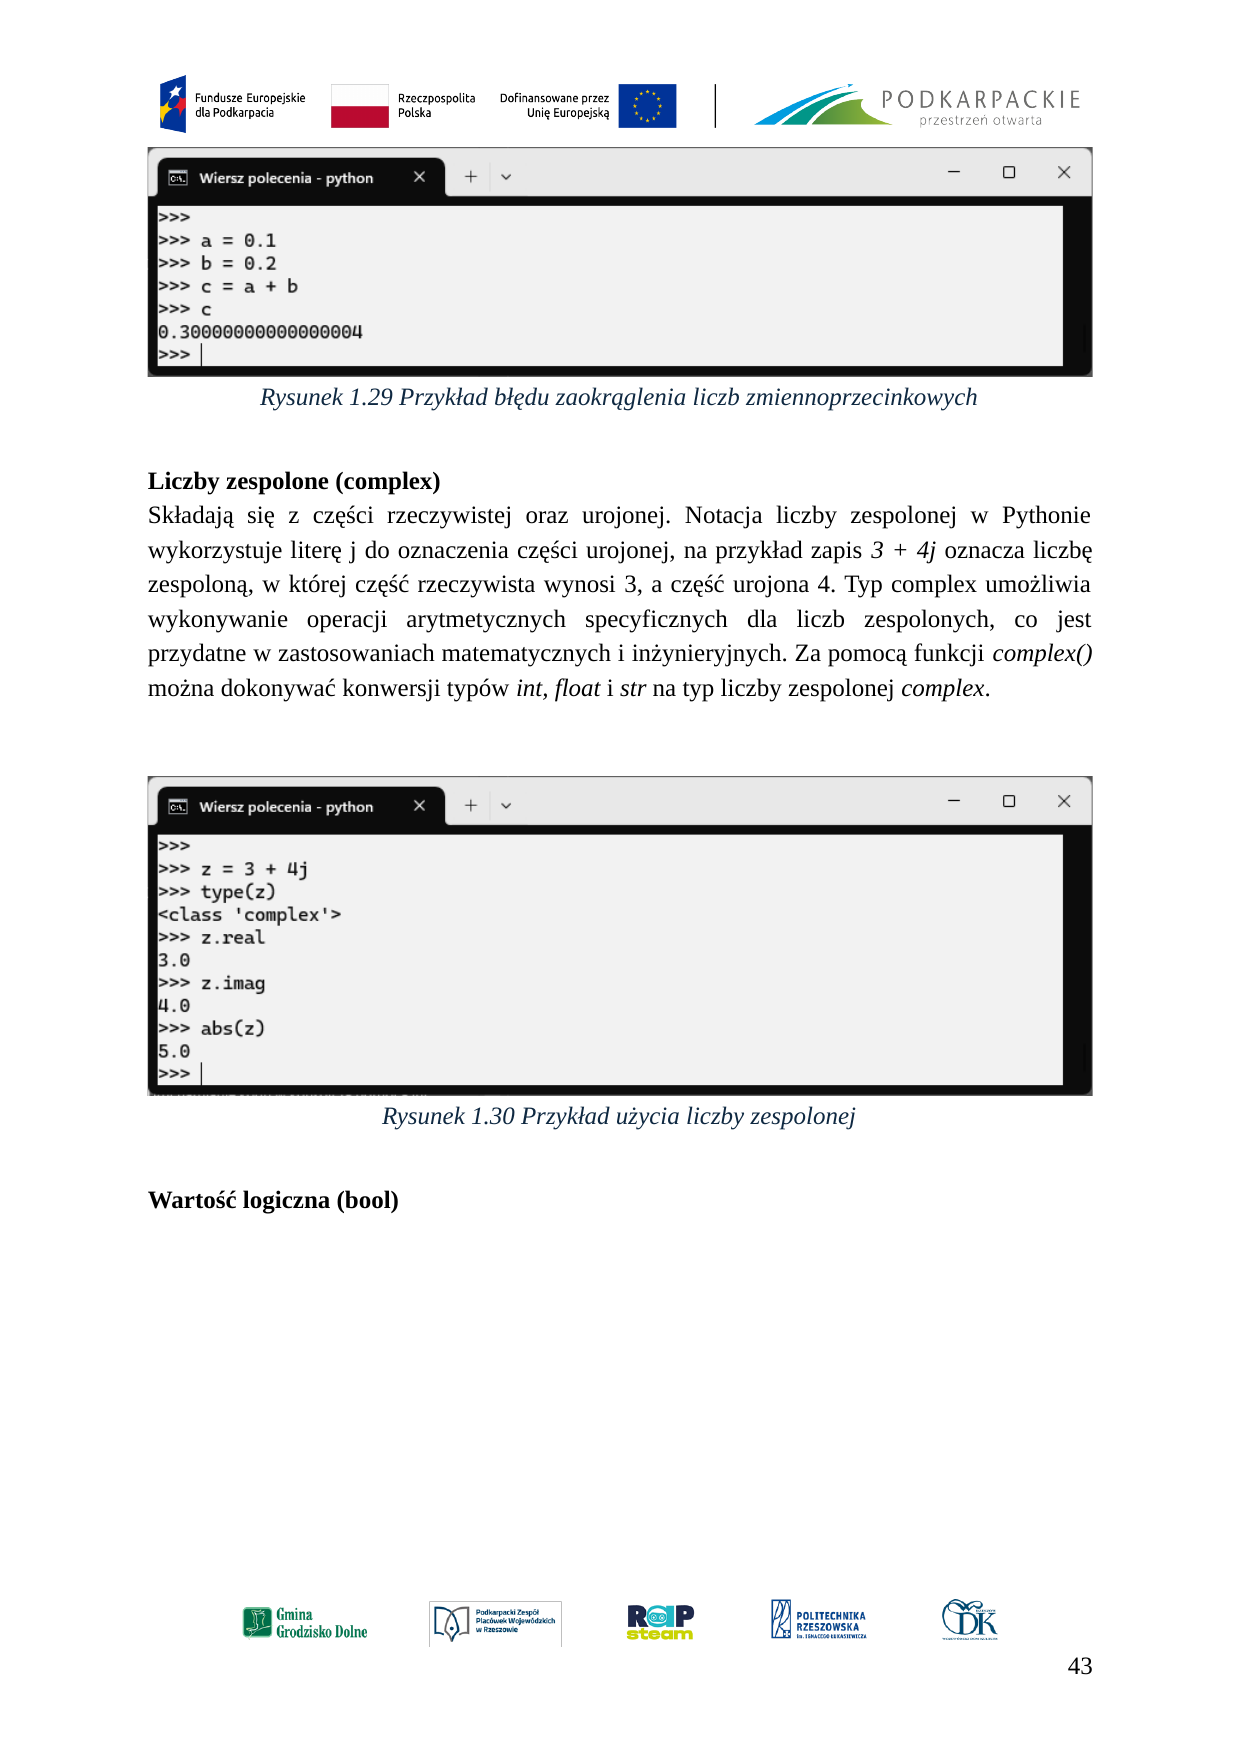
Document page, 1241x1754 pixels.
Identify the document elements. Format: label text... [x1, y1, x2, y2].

picture [147, 776, 1093, 1096]
text Liczby zespolone (complex) [148, 466, 1092, 495]
picture [147, 60, 1093, 377]
picture [242, 1585, 998, 1652]
text Wartość logiczna (bool) [148, 1185, 1092, 1214]
text Rysunek 1.31 Przykład użycia liczby zespolonej [148, 1101, 1092, 1130]
text Składają się z części rzeczywistej oraz urojonej. Notacja liczby zespolonej w Pythonie wykorzystuje literę j do oznaczenia części urojonej, na przykład zapis 3 + 4j oznacza liczbę zespoloną, w której część rzeczywista wynosi 3, a część urojona 4. Typ complex umożliwia wykonywanie operacji arytmetycznych specyficznych dla liczb zespolonych, co jest przydatne w zastosowaniach matematycznych i inżynieryjnych. Za pomocą funkcji complex() można dokonywać konwersji typów int, float i str na typ liczby zespolonej complex. [148, 500, 1092, 702]
text Rysunek 1.30 Przykład błędu zaokrąglenia liczb zmiennoprzecinkowych [148, 382, 1092, 411]
